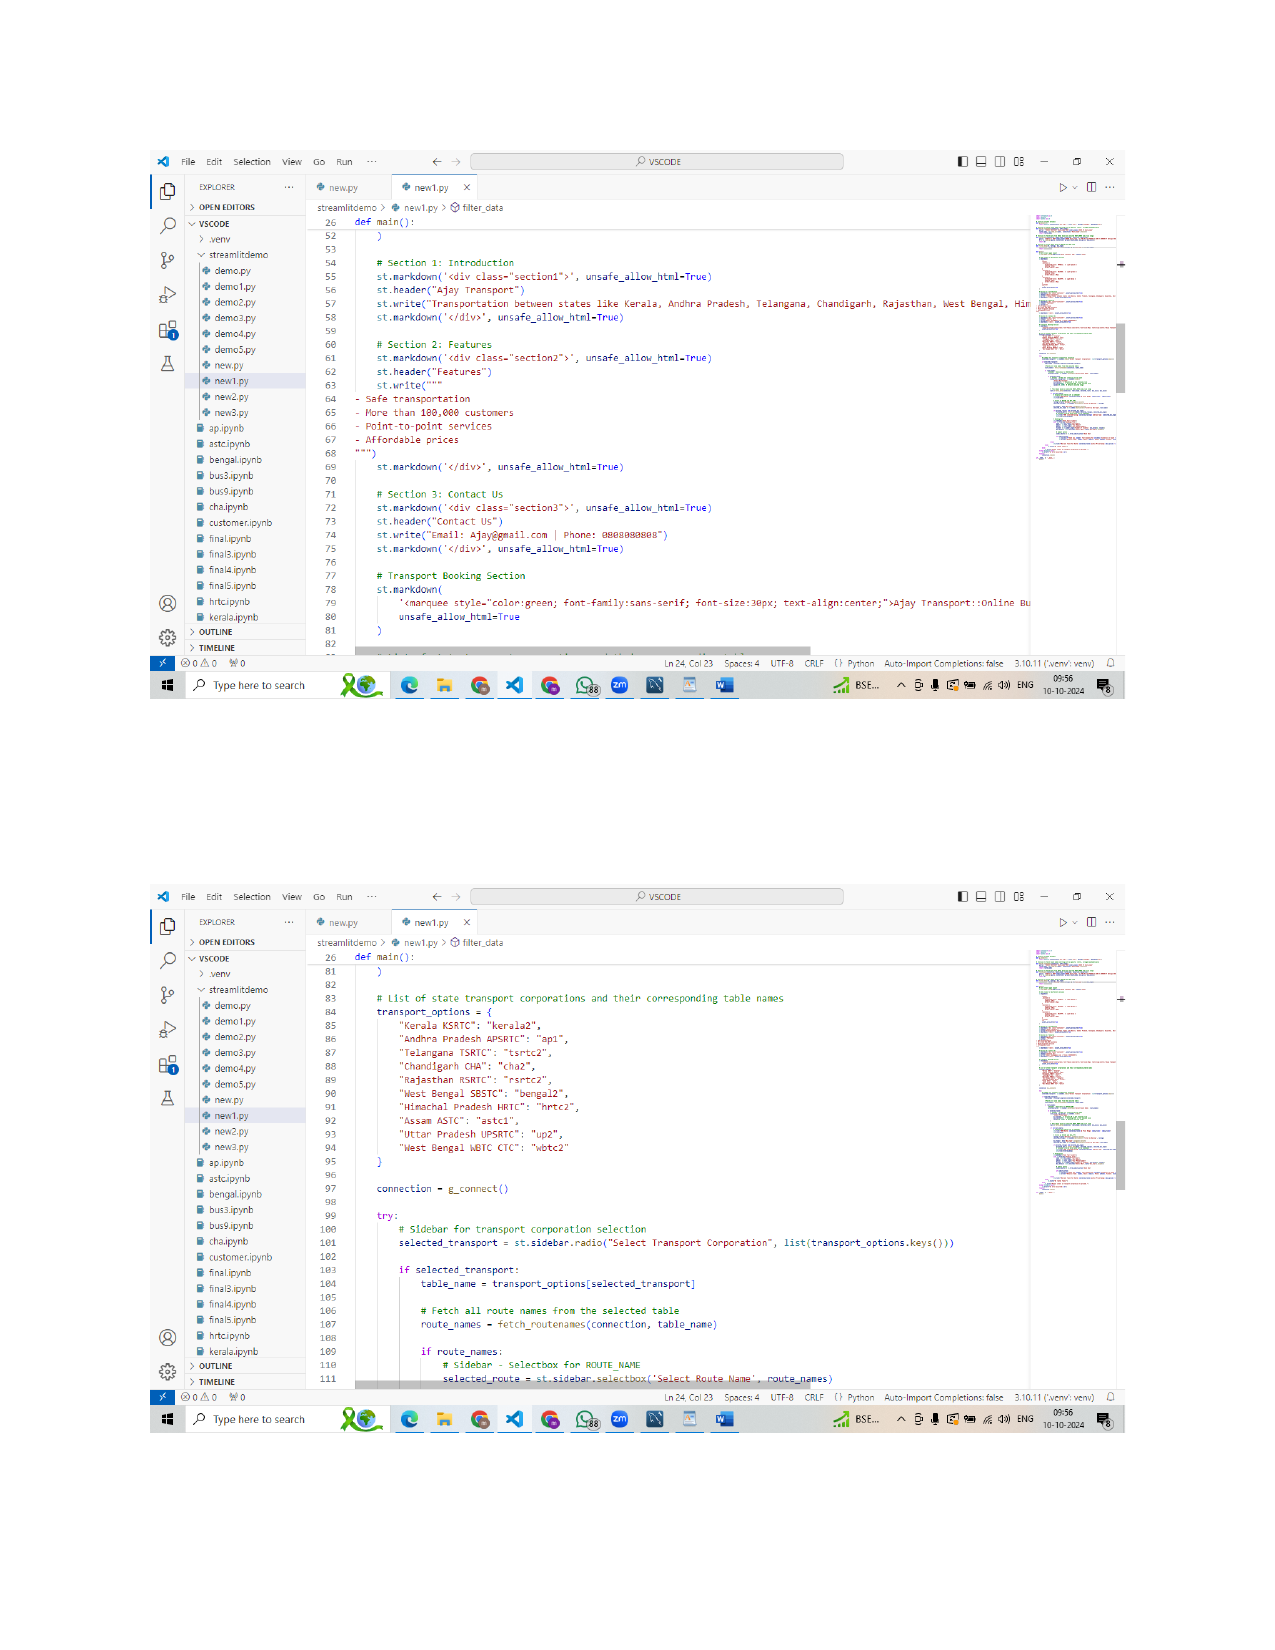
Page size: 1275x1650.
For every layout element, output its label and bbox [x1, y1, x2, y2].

picture [150, 884, 1125, 1433]
picture [150, 150, 1125, 699]
